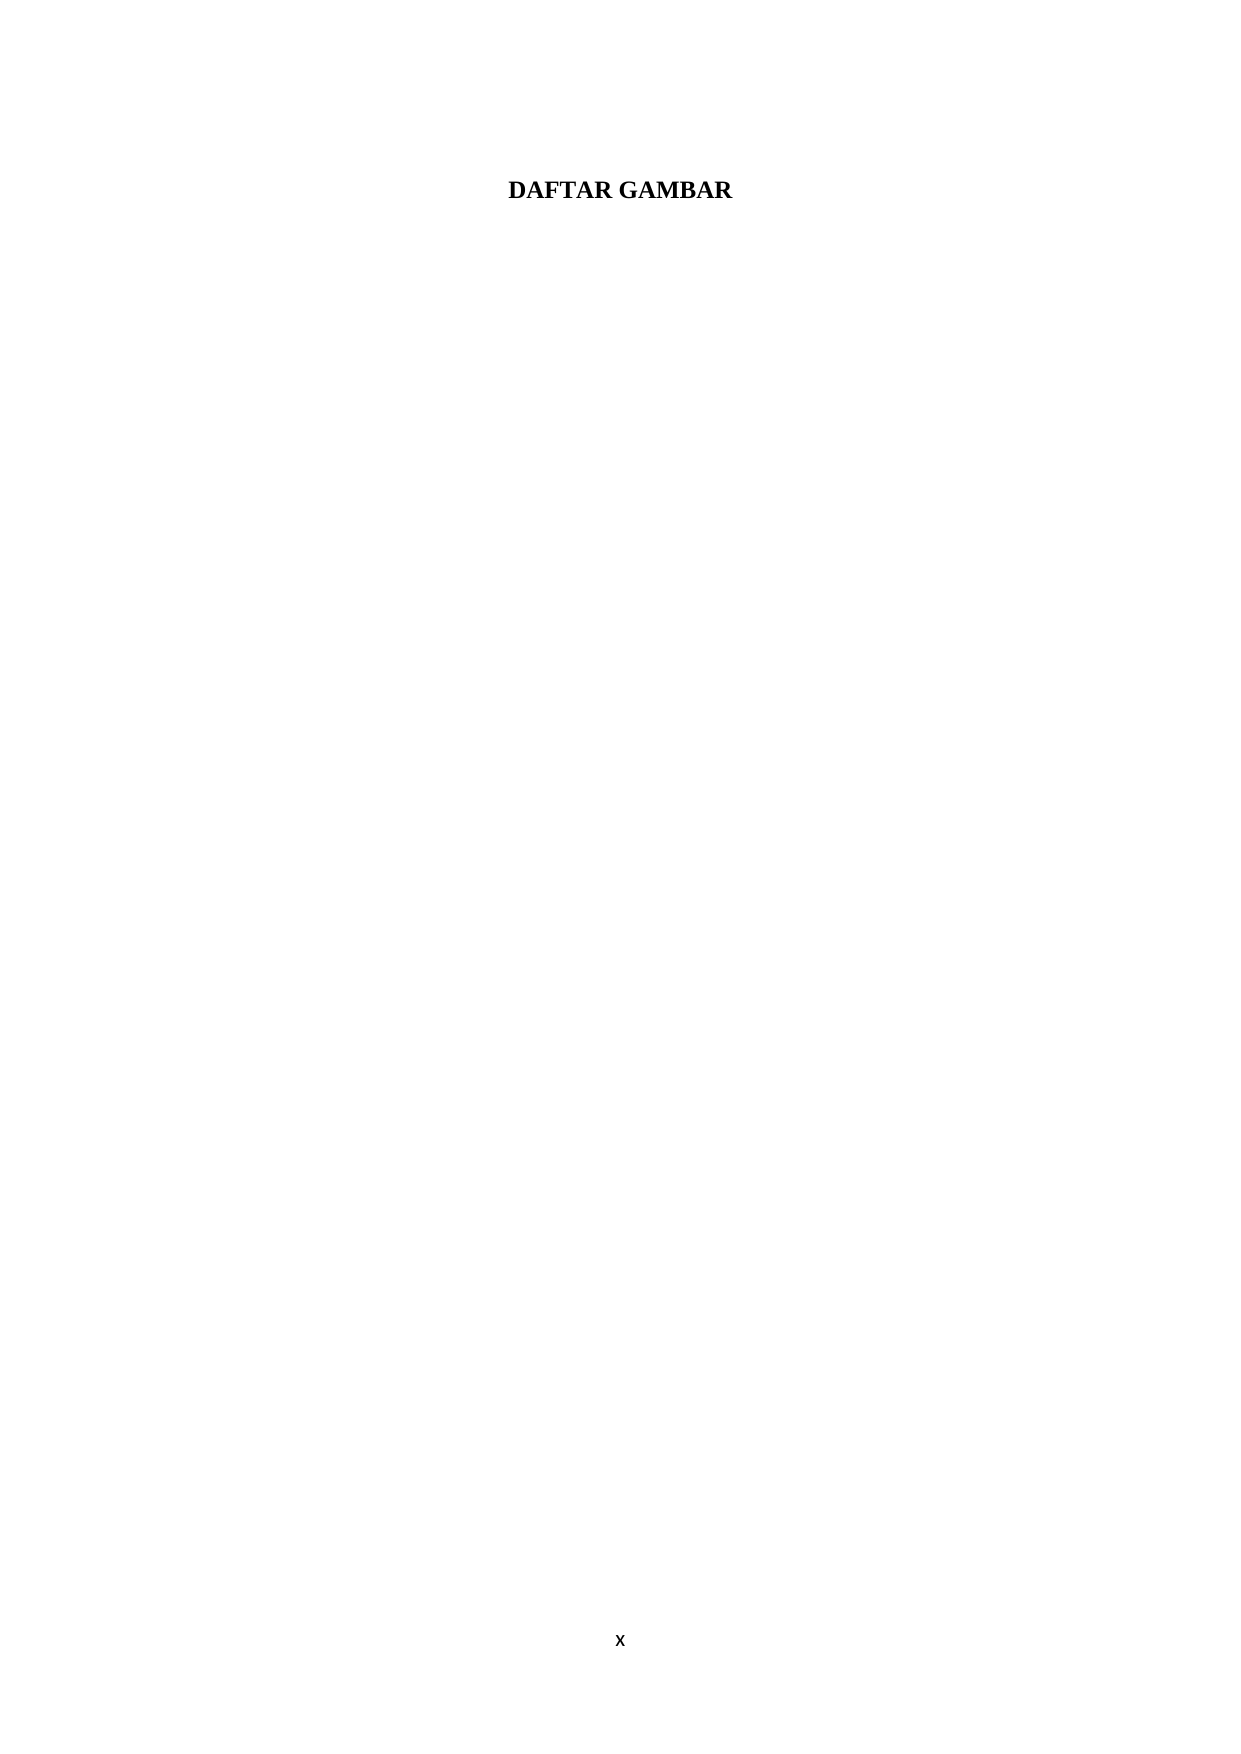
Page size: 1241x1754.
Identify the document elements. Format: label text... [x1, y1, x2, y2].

subtitle DAFTAR GAMBAR [150, 175, 1090, 204]
